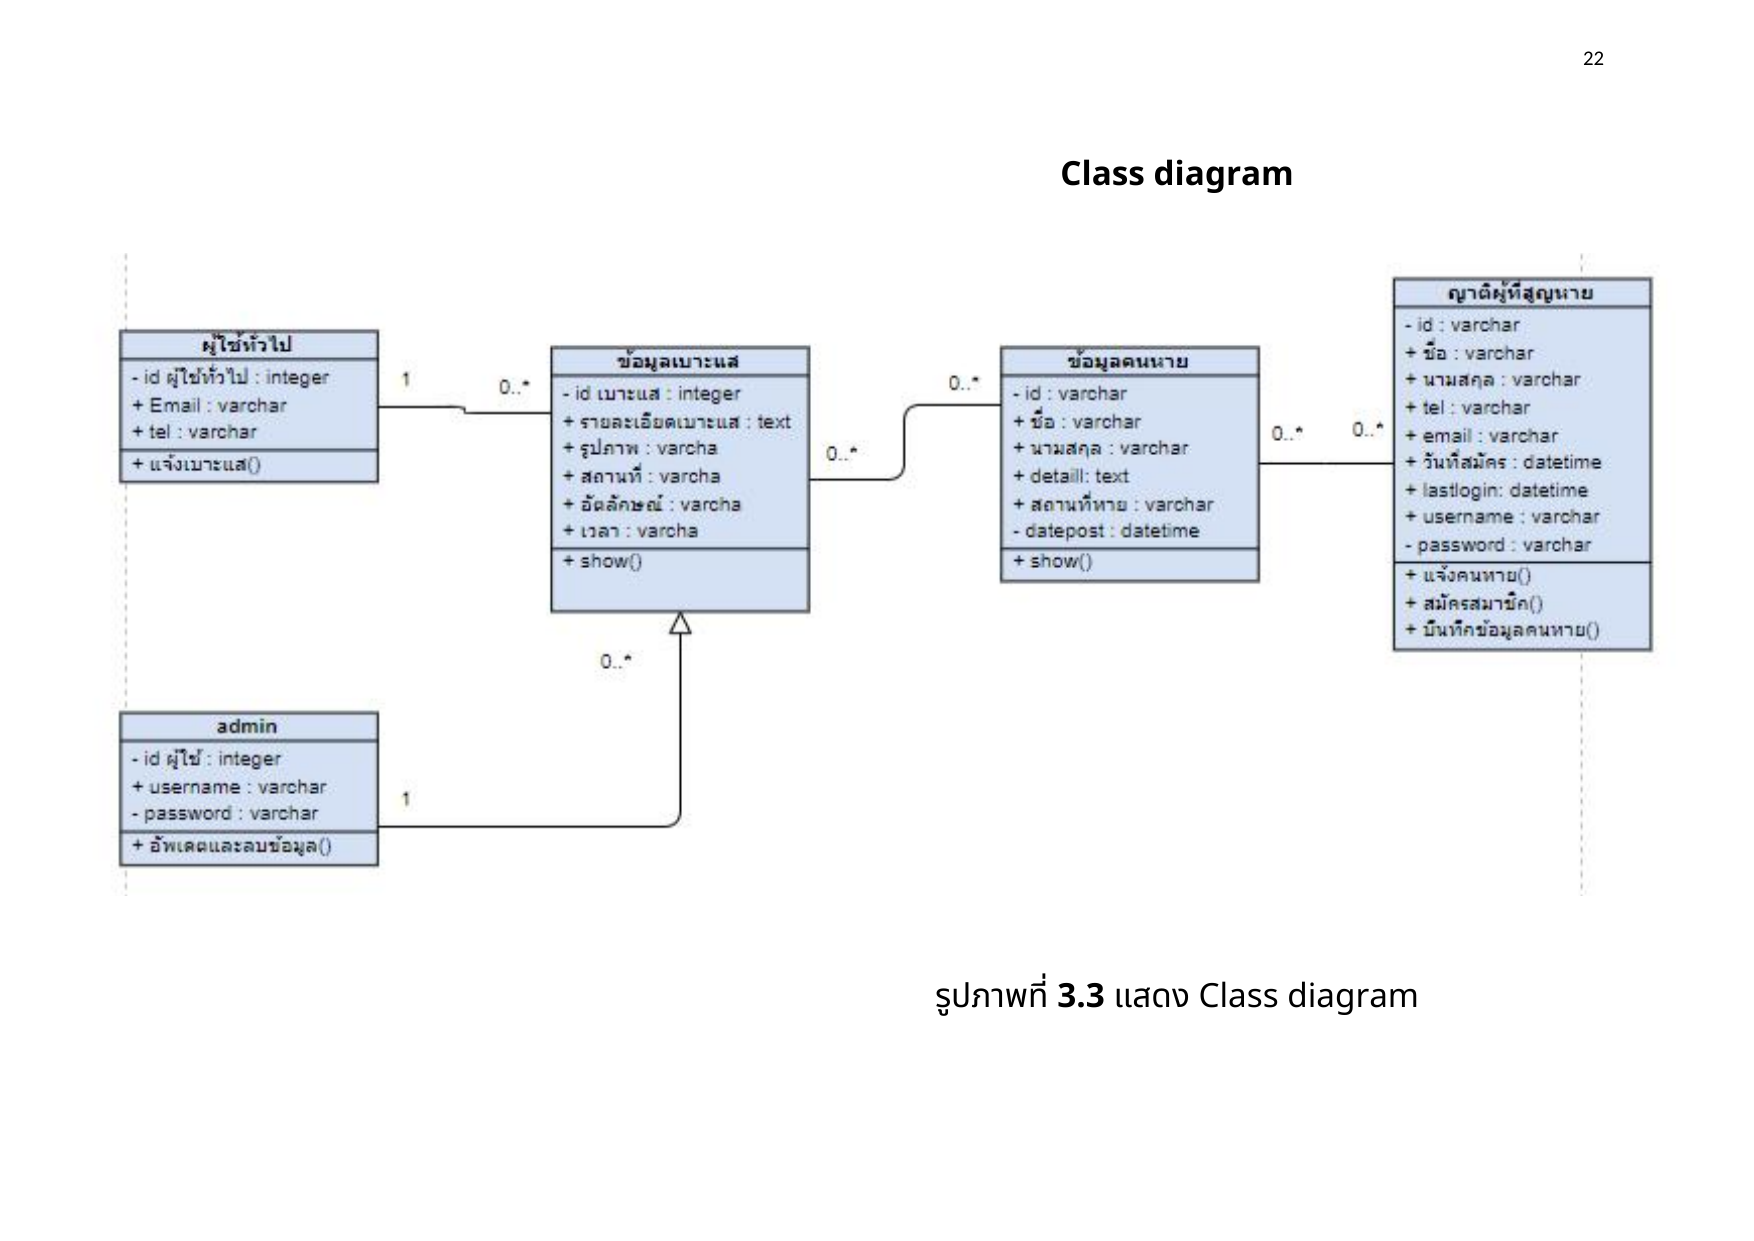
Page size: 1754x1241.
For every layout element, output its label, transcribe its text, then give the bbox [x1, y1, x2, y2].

picture [63, 253, 1692, 896]
text รูปภาพที่ 3.3 แสดง Class diagram [675, 972, 1604, 1023]
text Class diagram [150, 150, 1604, 195]
